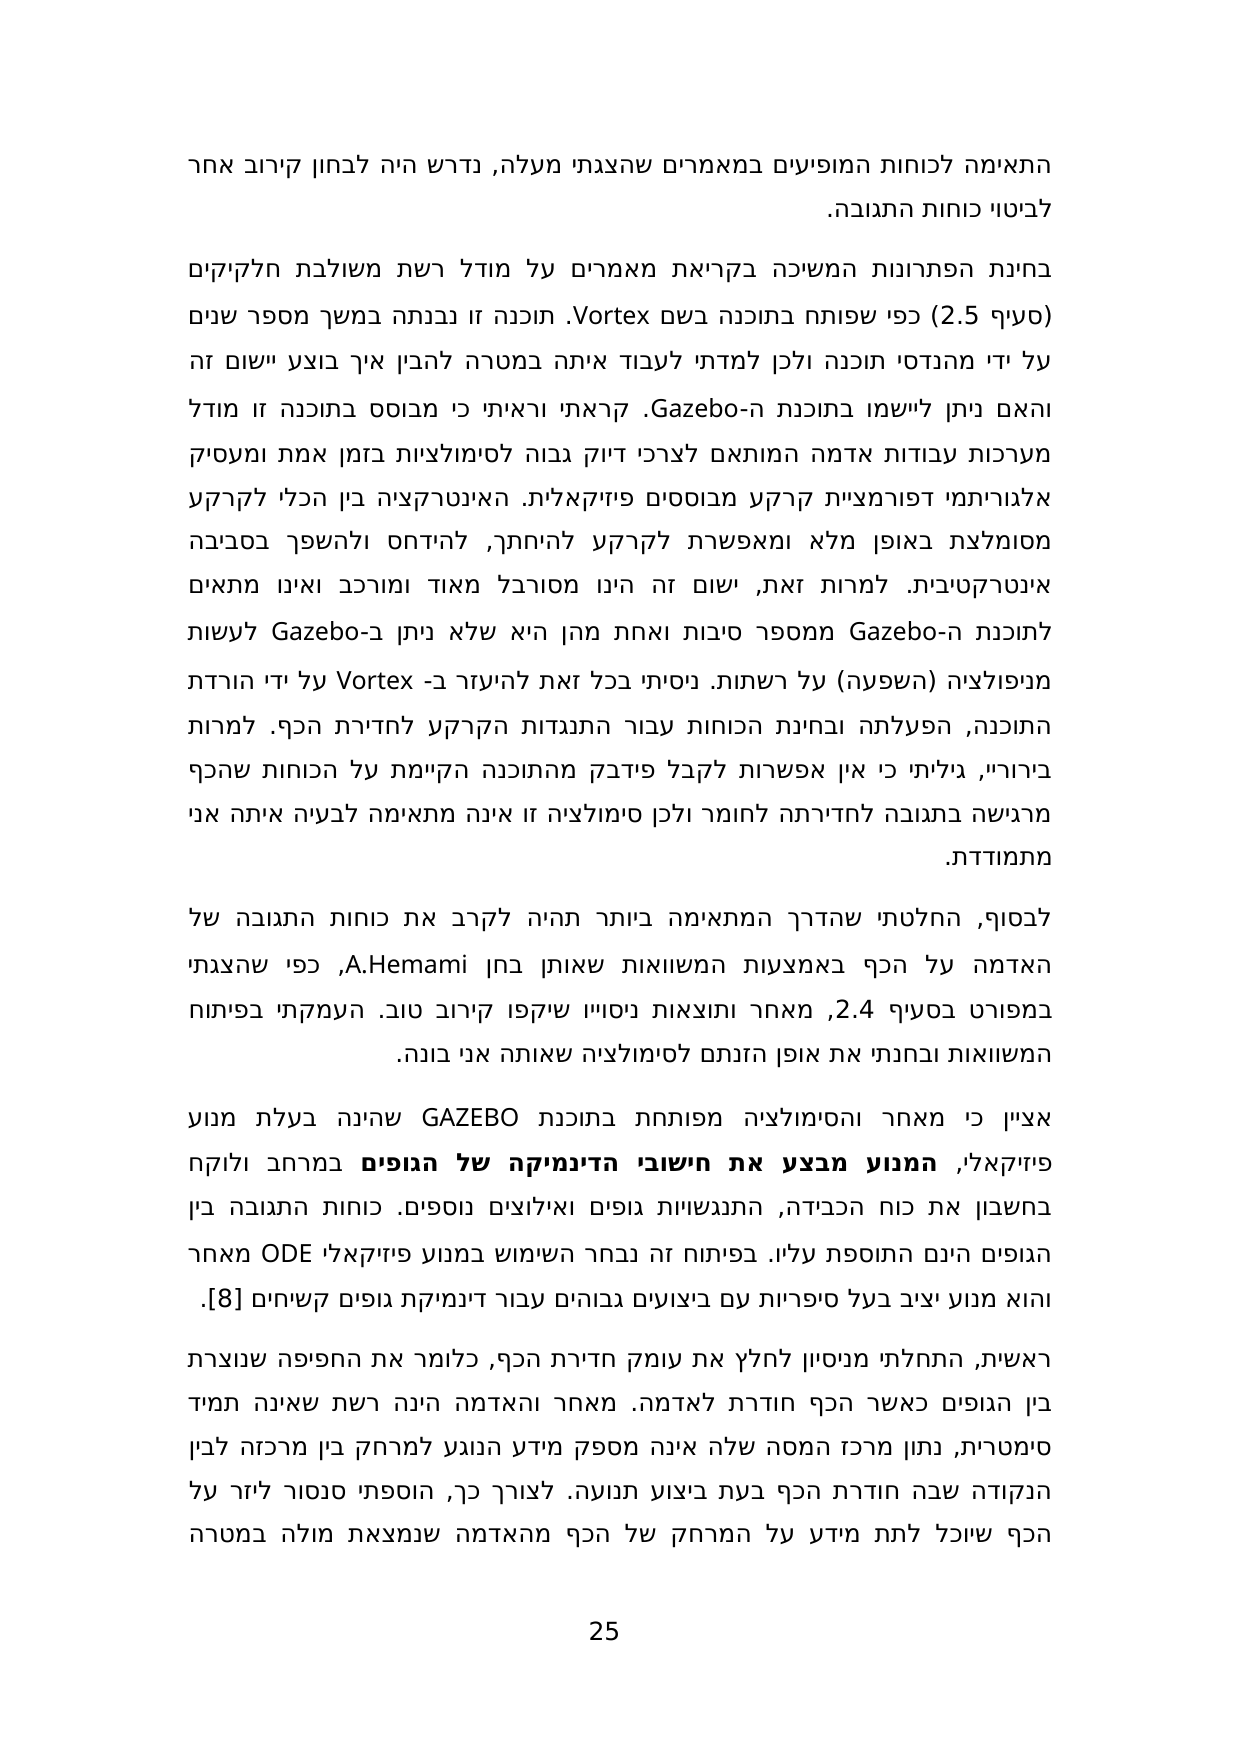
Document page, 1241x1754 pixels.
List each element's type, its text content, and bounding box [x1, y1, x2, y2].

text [187, 150, 1053, 223]
text לבסוף, החלטתי שהדרך המתאימה ביותר תהיה לקרב את כוחות התגובה של האדמה על הכף באמצעות המשוואות שאותן בחן A.Hemami, כפי שהצגתי במפורט בסעיף 2.4, מאחר ותוצאות ניסוייו שיקפו קירוב טוב. העמקתי בפיתוח המשוואות ובחנתי את אופן הזנתם לסימולציה שאותה אני בונה. [187, 903, 1053, 1068]
text בחינת הפתרונות המשיכה בקריאת מאמרים על מודל רשת משולבת חלקיקים (סעיף 2.5) כפי שפותח בתוכנה בשם Vortex. תוכנה זו נבנתה במשך מספר שנים על ידי מהנדסי תוכנה ולכן למדתי לעבוד איתה במטרה להבין איך בוצע יישום זה והאם ניתן ליישמו בתוכנת ה-Gazebo. קראתי וראיתי כי מבוסס בתוכנה זו מודל מערכות עבודות אדמה המותאם לצרכי דיוק גבוה לסימולציות בזמן אמת ומעסיק אלגוריתמי דפורמציית קרקע מבוססים פיזיקאלית. האינטרקציה בין הכלי לקרקע מסומלצת באופן מלא ומאפשרת לקרקע להיחתך, להידחס ולהשפך בסביבה אינטרקטיבית. למרות זאת, ישום זה הינו מסורבל מאוד ומורכב ואינו מתאים לתוכנת ה-Gazebo ממספר סיבות ואחת מהן היא שלא ניתן ב-Gazebo לעשות מניפולציה (השפעה) על רשתות. ניסיתי בכל זאת להיעזר ב- Vortex על ידי הורדת התוכנה, הפעלתה ובחינת הכוחות עבור התנגדות הקרקע לחדירת הכף. למרות בירוריי, גיליתי כי אין אפשרות לקבל פידבק מהתוכנה הקיימת על הכוחות שהכף מרגישה בתגובה לחדירתה לחומר ולכן סימולציה זו אינה מתאימה לבעיה איתה אני מתמודדת. [187, 254, 1053, 872]
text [187, 1345, 1053, 1549]
text אציין כי מאחר והסימולציה מפותחת בתוכנת GAZEBO שהינה בעלת מנוע פיזיקאלי, המנוע מבצע את חישובי הדינמיקה של הגופים במרחב ולוקח בחשבון את כוח הכבידה, התנגשויות גופים ואילוצים נוספים. כוחות התגובה בין הגופים הינם התוספת עליו. בפיתוח זה נבחר השימוש במנוע פיזיקאלי ODE מאחר והוא מנוע יציב בעל סיפריות עם ביצועים גבוהים עבור דינמיקת גופים קשיחים [8]. [187, 1099, 1053, 1313]
